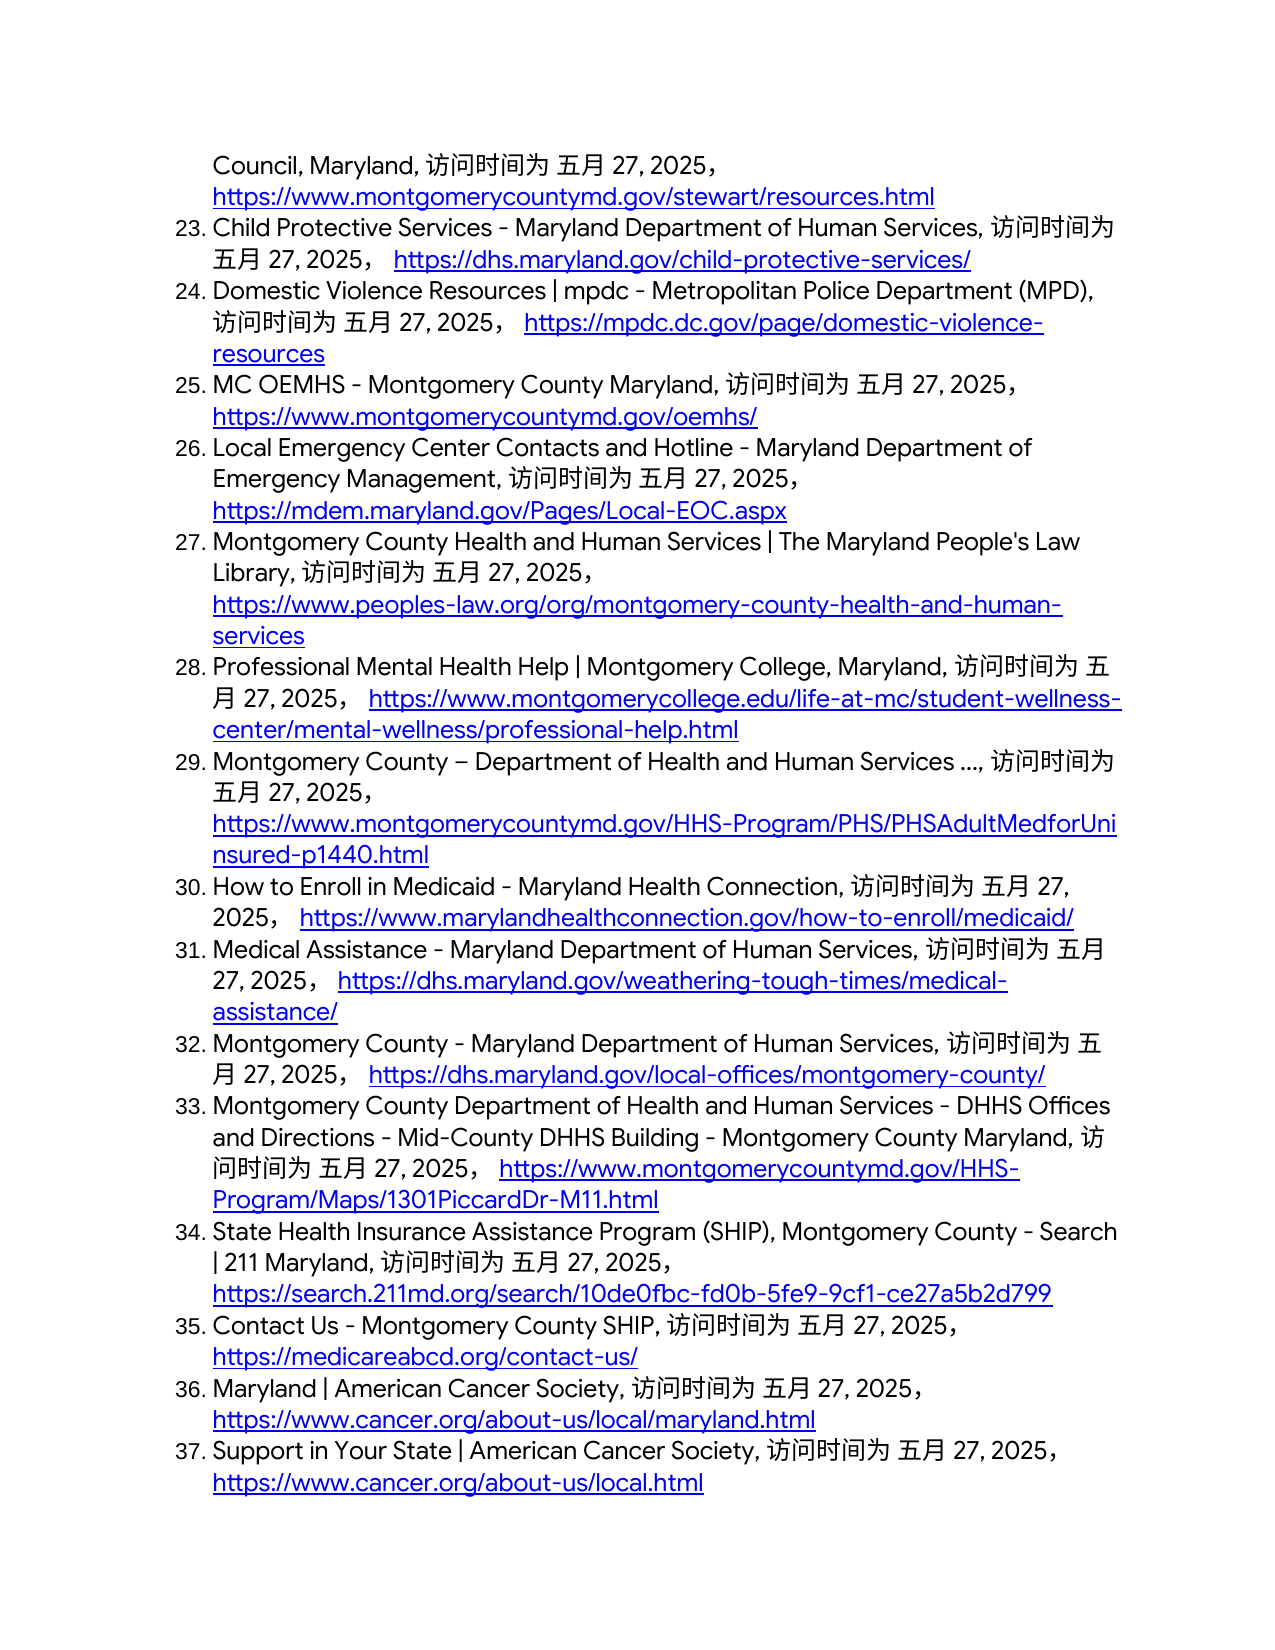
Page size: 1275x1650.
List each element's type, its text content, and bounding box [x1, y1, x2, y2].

list Domestic Violence Resources | mpdc - Metropolitan Police Department (MPD), 访问时间为 五月 27, 2025， https://mpdc.dc.gov/page/domestic-violence-resources [175, 275, 1125, 369]
list Local Emergency Center Contacts and Hotline - Maryland Department of Emergency Management, 访问时间为 五月 27, 2025， https://mdem.maryland.gov/Pages/Local-EOC.aspx [175, 432, 1125, 526]
list Child Protective Services - Maryland Department of Human Services, 访问时间为 五月 27, 2025， https://dhs.maryland.gov/child-protective-services/ [175, 213, 1125, 275]
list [175, 150, 1125, 213]
list State Health Insurance Assistance Program (SHIP), Montgomery County - Search | 211 Maryland, 访问时间为 五月 27, 2025， https://search.211md.org/search/10de0fbc-fd0b-5fe9-9cf1-ce27a5b2d799 [175, 1216, 1125, 1310]
list Medical Assistance - Maryland Department of Human Services, 访问时间为 五月 27, 2025， https://dhs.maryland.gov/weathering-tough-times/medical-assistance/ [175, 934, 1125, 1028]
list MC OEMHS - Montgomery County Maryland, 访问时间为 五月 27, 2025， https://www.montgomerycountymd.gov/oemhs/ [175, 369, 1125, 432]
list Contact Us - Montgomery County SHIP, 访问时间为 五月 27, 2025， https://medicareabcd.org/contact-us/ [175, 1310, 1125, 1373]
list Maryland | American Cancer Society, 访问时间为 五月 27, 2025， https://www.cancer.org/about-us/local/maryland.html [175, 1373, 1125, 1436]
list How to Enroll in Medicaid - Maryland Health Connection, 访问时间为 五月 27, 2025， https://www.marylandhealthconnection.gov/how-to-enroll/medicaid/ [175, 871, 1125, 934]
list Montgomery County Department of Health and Human Services - DHHS Offices and Directions - Mid-County DHHS Building - Montgomery County Maryland, 访问时间为 五月 27, 2025， https://www.montgomerycountymd.gov/HHS-Program/Maps/1301PiccardDr-M11.html [175, 1091, 1125, 1216]
list Support in Your State | American Cancer Society, 访问时间为 五月 27, 2025， https://www.cancer.org/about-us/local.html [175, 1436, 1125, 1498]
list Montgomery County Health and Human Services | The Maryland People's Law Library, 访问时间为 五月 27, 2025， https://www.peoples-law.org/org/montgomery-county-health-and-human-services [175, 526, 1125, 652]
list Montgomery County – Department of Health and Human Services ..., 访问时间为 五月 27, 2025， https://www.montgomerycountymd.gov/HHS-Program/PHS/PHSAdultMedforUninsured-p1440.html [175, 746, 1125, 871]
list Montgomery County - Maryland Department of Human Services, 访问时间为 五月 27, 2025， https://dhs.maryland.gov/local-offices/montgomery-county/ [175, 1028, 1125, 1091]
list Professional Mental Health Help | Montgomery College, Maryland, 访问时间为 五月 27, 2025， https://www.montgomerycollege.edu/life-at-mc/student-wellness-center/mental-wellness/professional-help.html [175, 652, 1125, 746]
